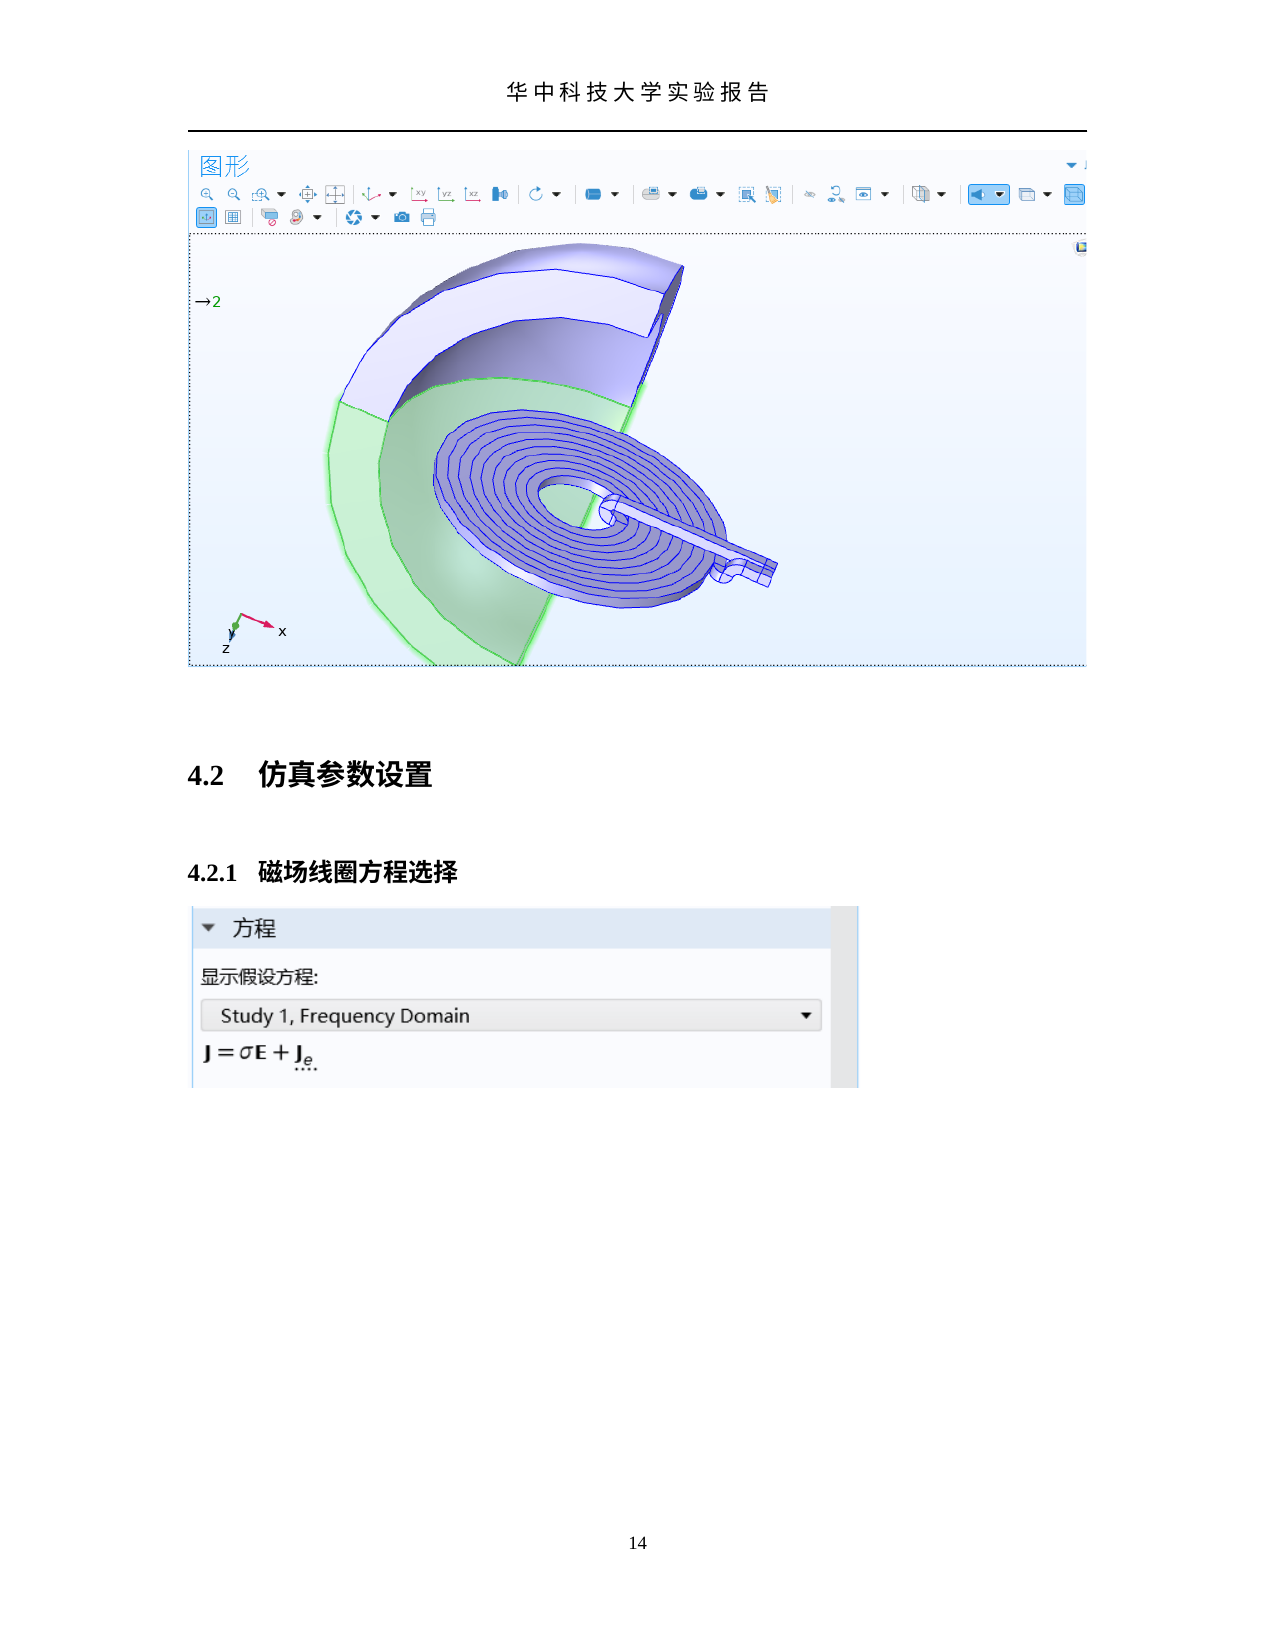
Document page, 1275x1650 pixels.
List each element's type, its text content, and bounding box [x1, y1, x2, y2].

picture [187, 906, 861, 1088]
subtitle 磁场线圈方程选择 [187, 852, 1087, 888]
picture [187, 150, 1087, 668]
subtitle 仿真参数设置 [187, 752, 1087, 794]
